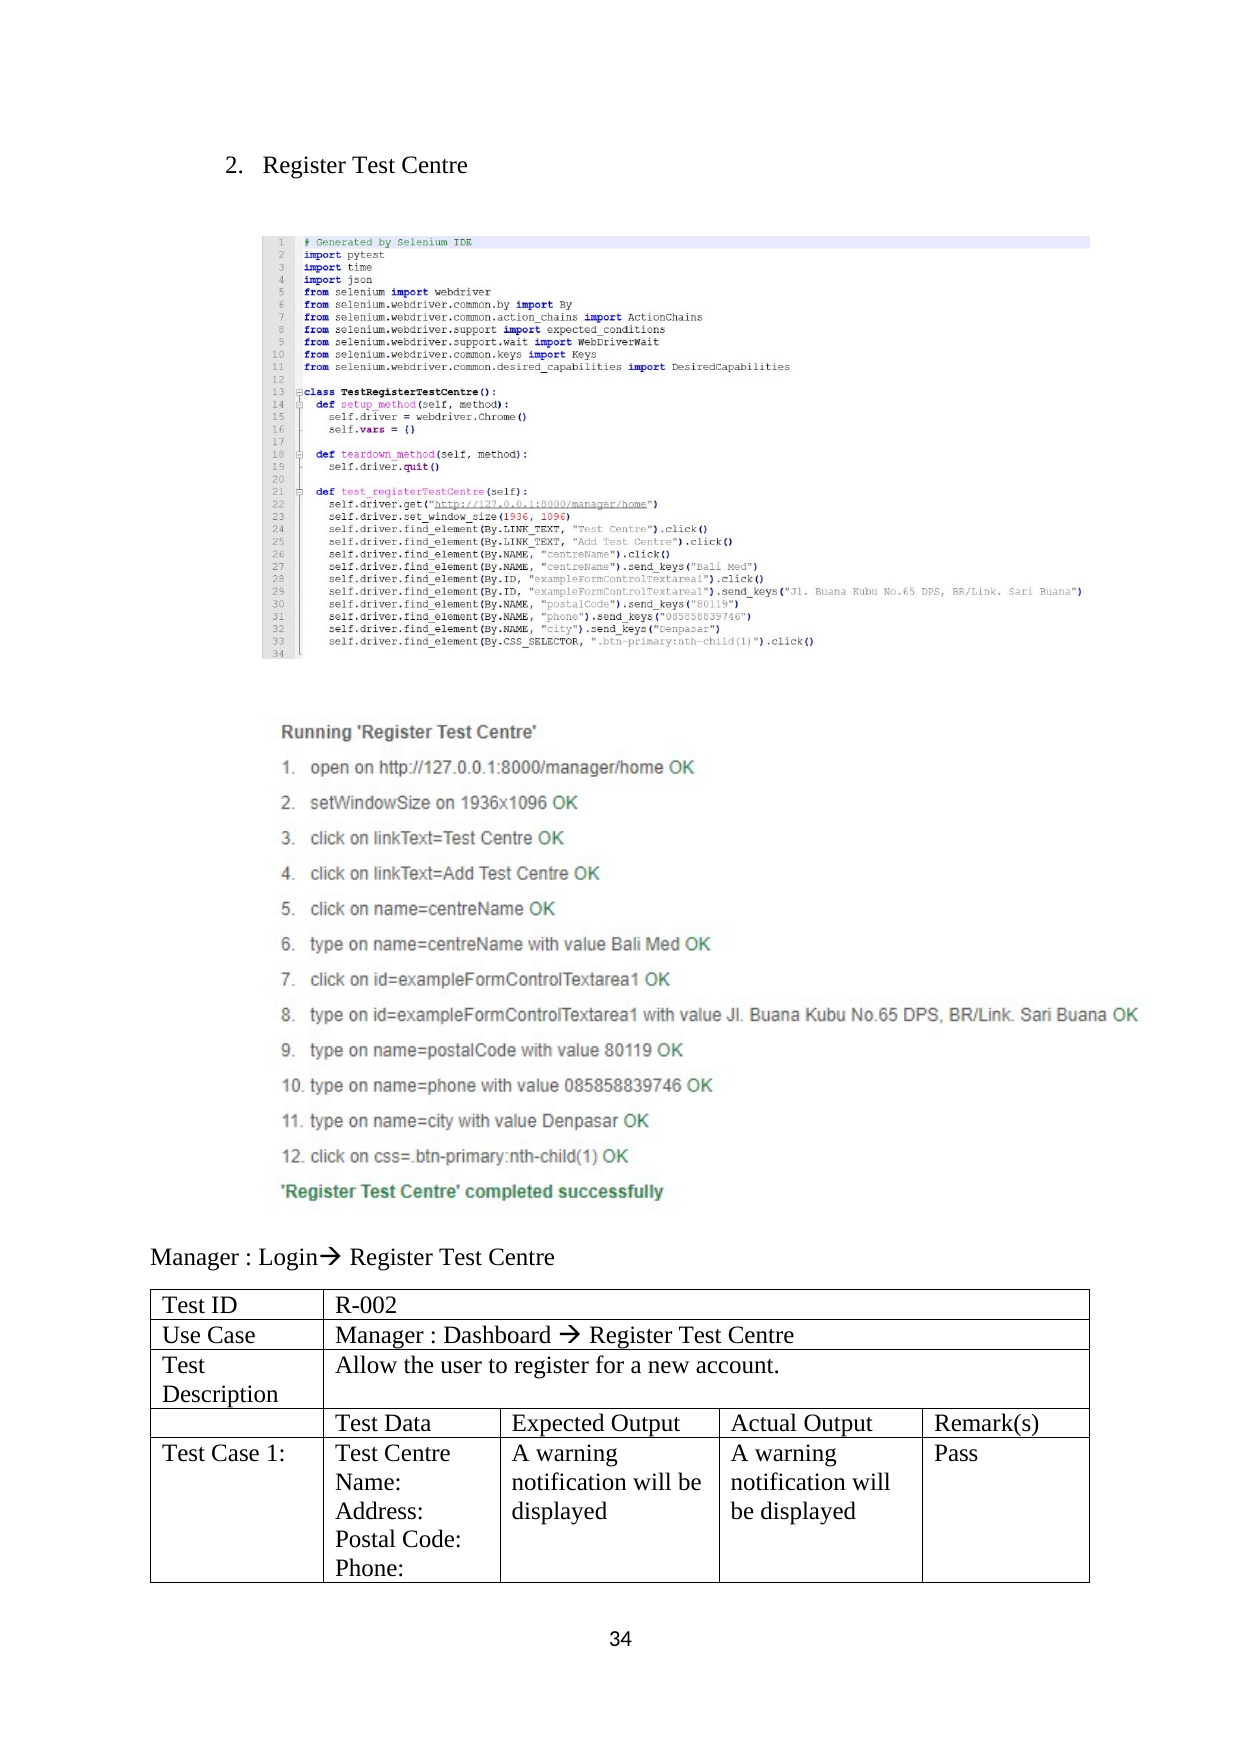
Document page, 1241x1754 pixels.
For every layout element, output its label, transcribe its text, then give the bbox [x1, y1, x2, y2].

text Manager : Login Register Test Centre [150, 1242, 1090, 1271]
table_cell Test Data [324, 1409, 500, 1437]
table_cell Allow the user to register for a new account. [324, 1350, 1089, 1407]
table_cell Use Case [151, 1320, 323, 1349]
picture [262, 715, 1148, 1229]
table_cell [324, 1438, 500, 1582]
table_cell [501, 1438, 719, 1582]
table_header R-002 [324, 1290, 1089, 1319]
table_cell Remark(s) [923, 1409, 1089, 1437]
picture [262, 236, 1090, 659]
table_header Test ID [151, 1290, 323, 1319]
list Register Test Centre [225, 150, 1090, 179]
table_cell Test Description [151, 1350, 323, 1407]
table_cell Actual Output [720, 1409, 922, 1437]
table_cell Pass [923, 1438, 1089, 1582]
table_cell Manager : Dashboard Register Test Centre [324, 1320, 1089, 1349]
table_cell [151, 1409, 323, 1437]
table_cell Test Case 1: [151, 1438, 323, 1582]
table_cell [720, 1438, 922, 1582]
table_cell Expected Output [501, 1409, 719, 1437]
